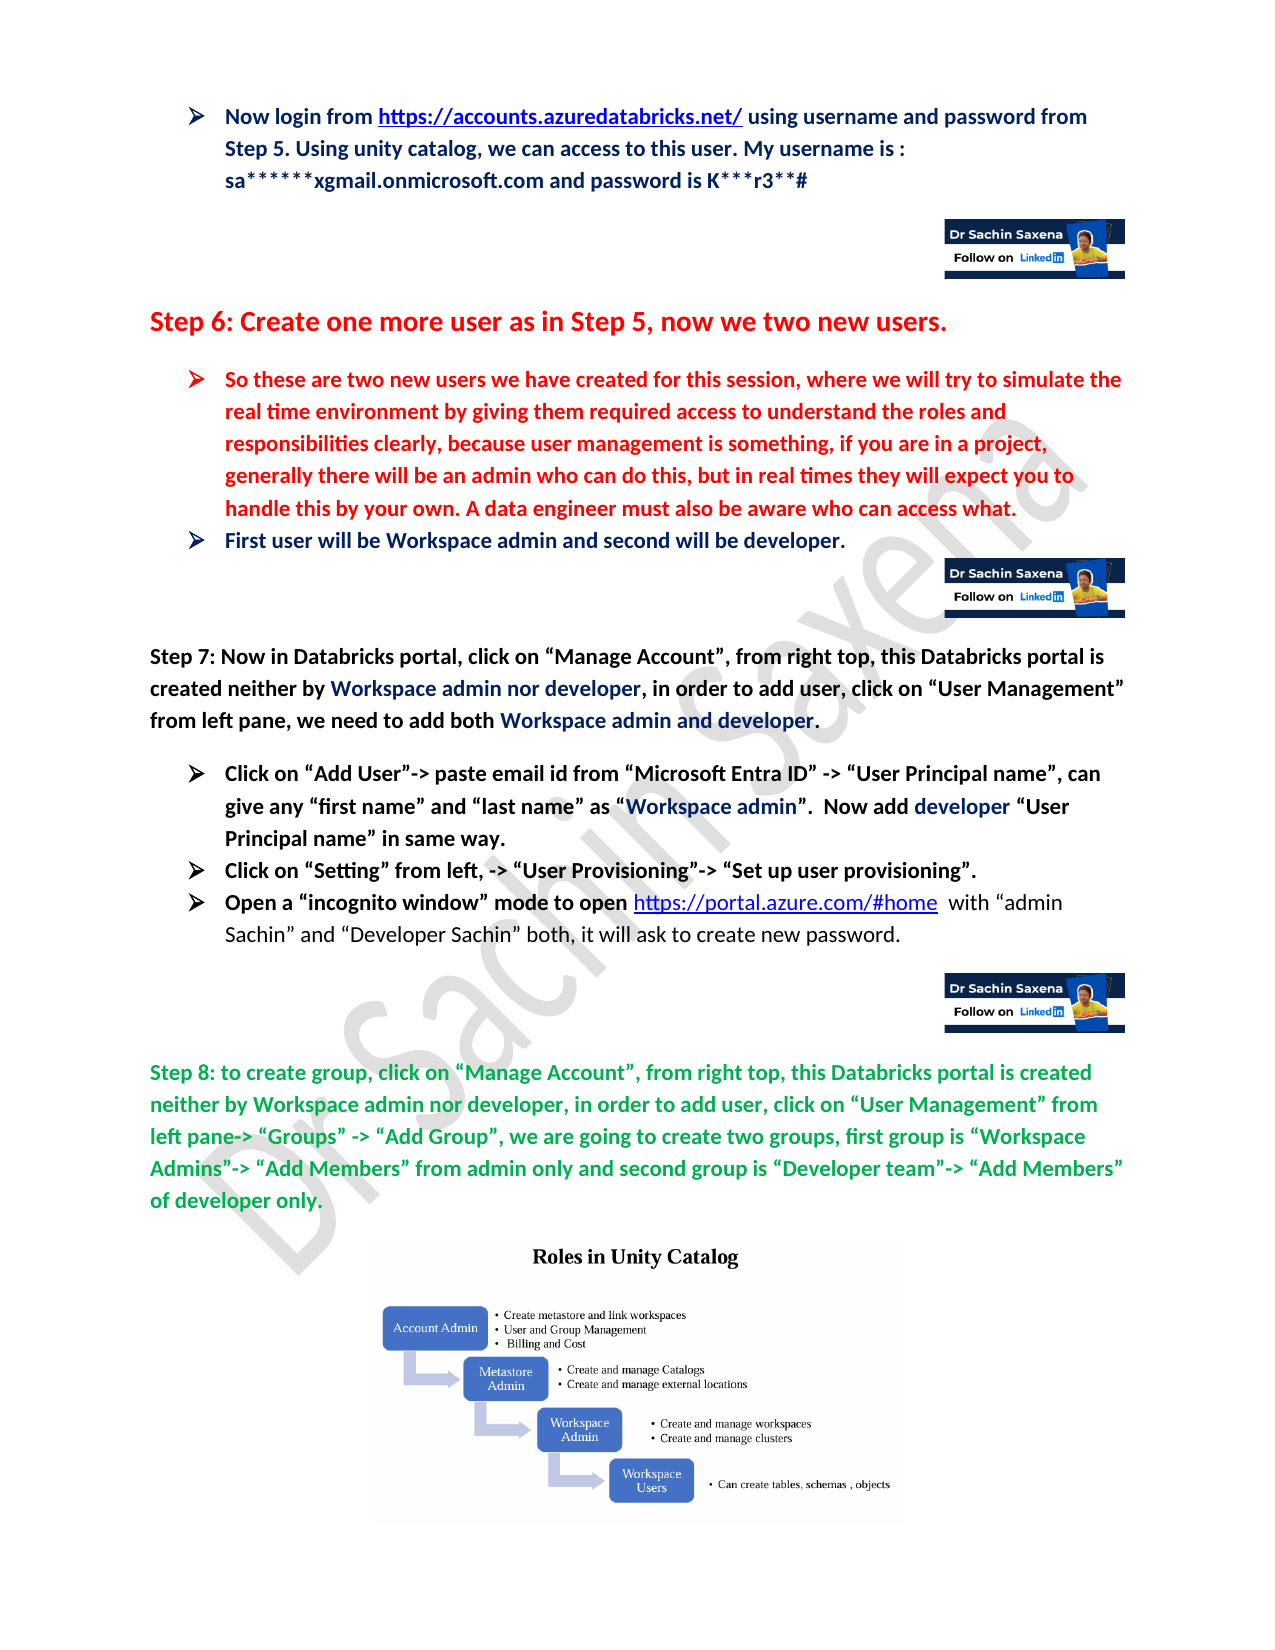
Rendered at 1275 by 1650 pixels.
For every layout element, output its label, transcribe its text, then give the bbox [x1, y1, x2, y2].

list Click on “Add User”-> paste email id from “Microsoft Entra ID” -> “User Principal name”, can give any “first name” and “last name” as “Workspace admin”. Now add developer “User Principal name” in same way. [187, 759, 1125, 852]
list Open a “incognito window” mode to open https://portal.azure.com/#home with “admin Sachin” and “Developer Sachin” both, it will ask to create new password. [187, 888, 1125, 948]
picture [944, 219, 1125, 279]
picture [944, 558, 1125, 618]
list So these are two new users we have created for this session, where we will try to simulate the real time environment by giving them required access to understand the roles and responsibilities clearly, because user management is something, if you are in a project, generally there will be an admin who can do this, but in real times they will expect you to handle this by your own. A data engineer must also be aware who can access what. [187, 365, 1125, 522]
text Step 6: Create one more user as in Step 5, now we two new users. [150, 303, 1125, 339]
list Click on “Setting” from left, -> “User Provisioning”-> “Set up user provisioning”. [187, 856, 1125, 884]
list Now login from https://accounts.azuredatabricks.net/ using username and password from Step 5. Using unity catalog, we can access to this user. My username is : sa******xgmail.onmicrosoft.com and password is K***r3**# [187, 102, 1125, 194]
text Step 7: Now in Databricks portal, click on “Manage Account”, from right top, this Databricks portal is created neither by Workspace admin nor developer, in order to add user, click on “User Management” from left pane, we need to add both Workspace admin and developer. [150, 642, 1125, 734]
list First user will be Workspace admin and second will be developer. [187, 526, 1125, 554]
text Step 8: to create group, click on “Manage Account”, from right top, this Databricks portal is created neither by Workspace admin nor developer, in order to add user, click on “User Management” from left pane-> “Groups” -> “Add Group”, we are going to create two groups, first group is “Workspace Admins”-> “Add Members” from admin only and second group is “Developer team”-> “Add Members” of developer only. [150, 1058, 1125, 1214]
picture [944, 973, 1125, 1033]
picture [370, 1239, 905, 1525]
